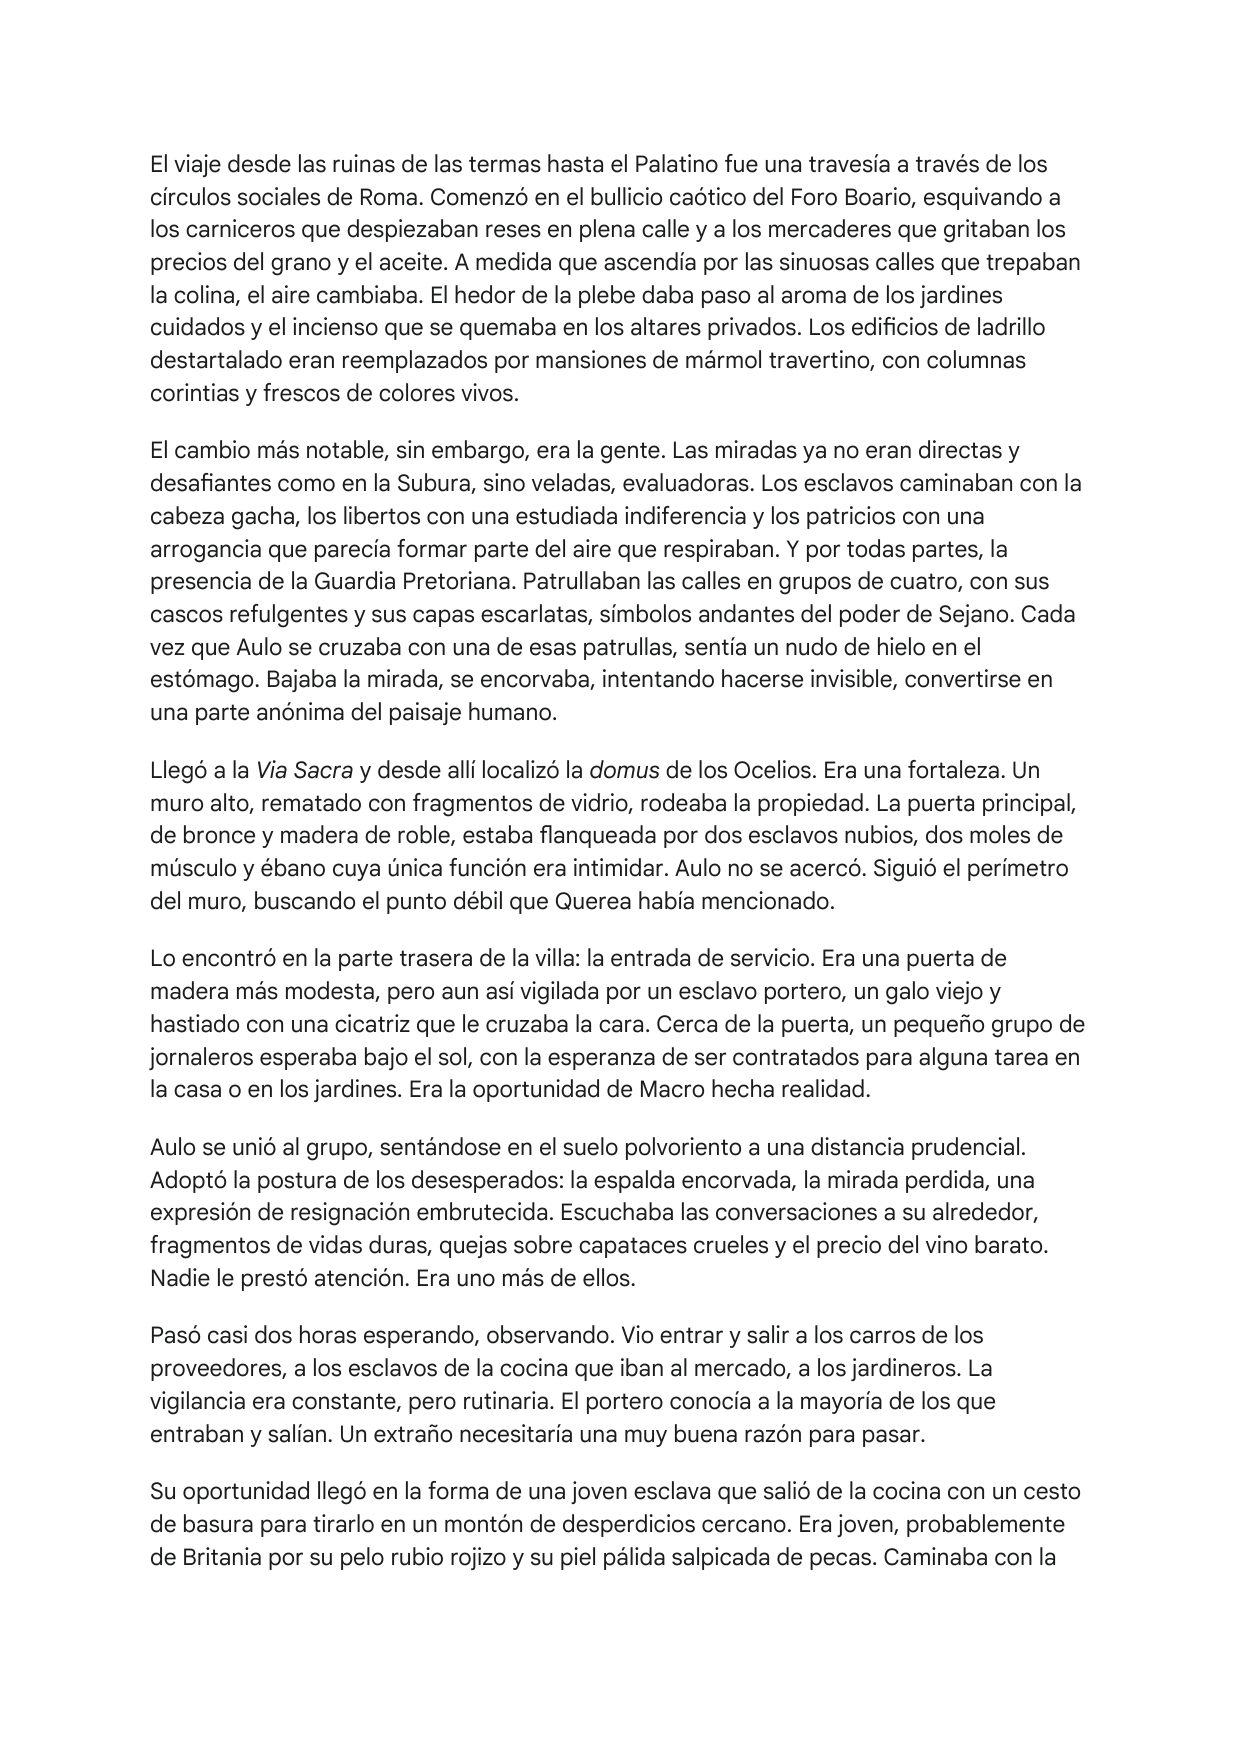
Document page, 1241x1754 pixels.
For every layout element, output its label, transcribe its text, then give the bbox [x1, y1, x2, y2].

text Llegó a la Via Sacra y desde allí localizó la domus de los Ocelios. Era una fortaleza. Un muro alto, rematado con fragmentos de vidrio, rodeaba la propiedad. La puerta principal, de bronce y madera de roble, estaba flanqueada por dos esclavos nubios, dos moles de músculo y ébano cuya única función era intimidar. Aulo no se acercó. Siguió el perímetro del muro, buscando el punto débil que Querea había mencionado. [150, 756, 1090, 916]
text El viaje desde las ruinas de las termas hasta el Palatino fue una travesía a través de los círculos sociales de Roma. Comenzó en el bullicio caótico del Foro Boario, esquivando a los carniceros que despiezaban reses en plena calle y a los mercaderes que gritaban los precios del grano y el aceite. A medida que ascendía por las sinuosas calles que trepaban la colina, el aire cambiaba. El hedor de la plebe daba paso al aroma de los jardines cuidados y el incienso que se quemaba en los altares privados. Los edificios de ladrillo destartalado eran reemplazados por mansiones de mármol travertino, con columnas corintias y frescos de colores vivos. [150, 150, 1090, 408]
text Pasó casi dos horas esperando, observando. Vio entrar y salir a los carros de los proveedores, a los esclavos de la cocina que iban al mercado, a los jardineros. La vigilancia era constante, pero rutinaria. El portero conocía a la mayoría de los que entraban y salían. Un extraño necesitaría una muy buena razón para pasar. [150, 1322, 1090, 1448]
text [150, 1477, 1090, 1572]
text Aulo se unió al grupo, sentándose en el suelo polvoriento a una distancia prudencial. Adoptó la postura de los desesperados: la espalda encorvada, la mirada perdida, una expresión de resignación embrutecida. Escuchaba las conversaciones a su alrededor, fragmentos de vidas duras, quejas sobre capataces crueles y el precio del vino barato. Nadie le prestó atención. Era uno más de ellos. [150, 1133, 1090, 1293]
text El cambio más notable, sin embargo, era la gente. Las miradas ya no eran directas y desafiantes como en la Subura, sino veladas, evaluadoras. Los esclavos caminaban con la cabeza gacha, los libertos con una estudiada indiferencia y los patricios con una arrogancia que parecía formar parte del aire que respiraban. Y por todas partes, la presencia de la Guardia Pretoriana. Patrullaban las calles en grupos de cuatro, con sus cascos refulgentes y sus capas escarlatas, símbolos andantes del poder de Sejano. Cada vez que Aulo se cruzaba con una de esas patrullas, sentía un nudo de hielo en el estómago. Bajaba la mirada, se encorvaba, intentando hacerse invisible, convertirse en una parte anónima del paisaje humano. [150, 437, 1090, 727]
text Lo encontró en la parte trasera de la villa: la entrada de servicio. Era una puerta de madera más modesta, pero aun así vigilada por un esclavo portero, un galo viejo y hastiado con una cicatriz que le cruzaba la cara. Cerca de la puerta, un pequeño grupo de jornaleros esperaba bajo el sol, con la esperanza de ser contratados para alguna tarea en la casa o en los jardines. Era la oportunidad de Macro hecha realidad. [150, 944, 1090, 1104]
